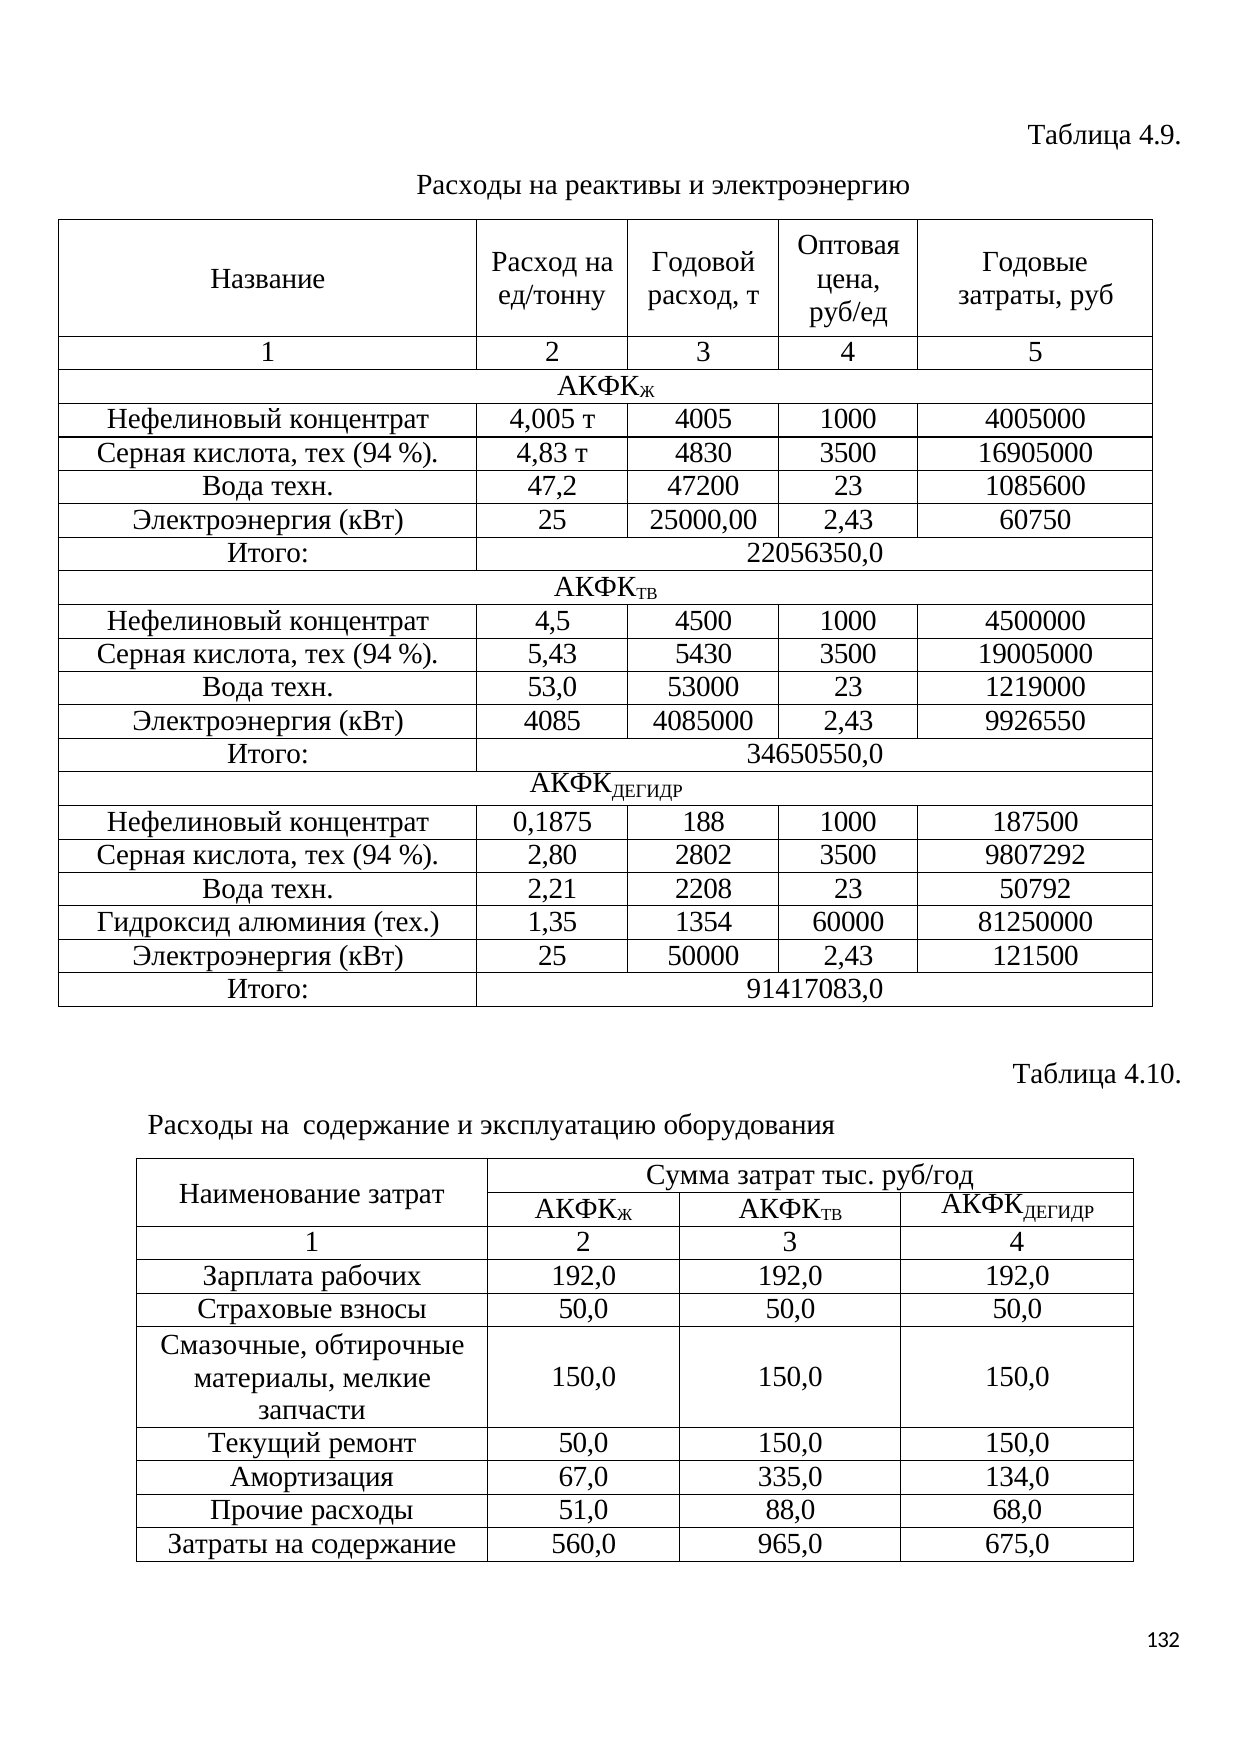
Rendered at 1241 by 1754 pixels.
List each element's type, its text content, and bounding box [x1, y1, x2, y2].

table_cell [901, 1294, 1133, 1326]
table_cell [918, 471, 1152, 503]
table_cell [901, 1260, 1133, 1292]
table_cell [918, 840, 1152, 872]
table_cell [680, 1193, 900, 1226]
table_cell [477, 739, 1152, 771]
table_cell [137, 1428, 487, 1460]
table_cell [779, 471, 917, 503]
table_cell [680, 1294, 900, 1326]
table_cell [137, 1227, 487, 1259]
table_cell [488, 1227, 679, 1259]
text Таблица 4.10. [44, 1056, 1182, 1090]
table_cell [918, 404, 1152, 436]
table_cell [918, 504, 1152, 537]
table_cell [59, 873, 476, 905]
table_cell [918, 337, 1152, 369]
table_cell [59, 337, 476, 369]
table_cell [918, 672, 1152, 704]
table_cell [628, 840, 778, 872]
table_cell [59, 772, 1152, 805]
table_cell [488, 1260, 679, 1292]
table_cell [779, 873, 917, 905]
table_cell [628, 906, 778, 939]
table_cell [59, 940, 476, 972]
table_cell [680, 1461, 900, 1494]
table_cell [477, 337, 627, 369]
text Расходы на содержание и эксплуатацию оборудования [147, 1107, 1211, 1141]
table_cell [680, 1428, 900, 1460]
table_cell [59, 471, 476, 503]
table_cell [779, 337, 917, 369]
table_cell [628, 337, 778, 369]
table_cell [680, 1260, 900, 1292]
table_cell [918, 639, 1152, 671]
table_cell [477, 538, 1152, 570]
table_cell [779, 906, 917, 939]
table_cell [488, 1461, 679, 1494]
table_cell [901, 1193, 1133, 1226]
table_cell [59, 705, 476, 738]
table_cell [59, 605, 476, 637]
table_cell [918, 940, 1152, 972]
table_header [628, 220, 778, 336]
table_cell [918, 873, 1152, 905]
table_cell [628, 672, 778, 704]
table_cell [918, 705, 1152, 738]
text Расходы на реактивы и электроэнергию [416, 167, 1211, 201]
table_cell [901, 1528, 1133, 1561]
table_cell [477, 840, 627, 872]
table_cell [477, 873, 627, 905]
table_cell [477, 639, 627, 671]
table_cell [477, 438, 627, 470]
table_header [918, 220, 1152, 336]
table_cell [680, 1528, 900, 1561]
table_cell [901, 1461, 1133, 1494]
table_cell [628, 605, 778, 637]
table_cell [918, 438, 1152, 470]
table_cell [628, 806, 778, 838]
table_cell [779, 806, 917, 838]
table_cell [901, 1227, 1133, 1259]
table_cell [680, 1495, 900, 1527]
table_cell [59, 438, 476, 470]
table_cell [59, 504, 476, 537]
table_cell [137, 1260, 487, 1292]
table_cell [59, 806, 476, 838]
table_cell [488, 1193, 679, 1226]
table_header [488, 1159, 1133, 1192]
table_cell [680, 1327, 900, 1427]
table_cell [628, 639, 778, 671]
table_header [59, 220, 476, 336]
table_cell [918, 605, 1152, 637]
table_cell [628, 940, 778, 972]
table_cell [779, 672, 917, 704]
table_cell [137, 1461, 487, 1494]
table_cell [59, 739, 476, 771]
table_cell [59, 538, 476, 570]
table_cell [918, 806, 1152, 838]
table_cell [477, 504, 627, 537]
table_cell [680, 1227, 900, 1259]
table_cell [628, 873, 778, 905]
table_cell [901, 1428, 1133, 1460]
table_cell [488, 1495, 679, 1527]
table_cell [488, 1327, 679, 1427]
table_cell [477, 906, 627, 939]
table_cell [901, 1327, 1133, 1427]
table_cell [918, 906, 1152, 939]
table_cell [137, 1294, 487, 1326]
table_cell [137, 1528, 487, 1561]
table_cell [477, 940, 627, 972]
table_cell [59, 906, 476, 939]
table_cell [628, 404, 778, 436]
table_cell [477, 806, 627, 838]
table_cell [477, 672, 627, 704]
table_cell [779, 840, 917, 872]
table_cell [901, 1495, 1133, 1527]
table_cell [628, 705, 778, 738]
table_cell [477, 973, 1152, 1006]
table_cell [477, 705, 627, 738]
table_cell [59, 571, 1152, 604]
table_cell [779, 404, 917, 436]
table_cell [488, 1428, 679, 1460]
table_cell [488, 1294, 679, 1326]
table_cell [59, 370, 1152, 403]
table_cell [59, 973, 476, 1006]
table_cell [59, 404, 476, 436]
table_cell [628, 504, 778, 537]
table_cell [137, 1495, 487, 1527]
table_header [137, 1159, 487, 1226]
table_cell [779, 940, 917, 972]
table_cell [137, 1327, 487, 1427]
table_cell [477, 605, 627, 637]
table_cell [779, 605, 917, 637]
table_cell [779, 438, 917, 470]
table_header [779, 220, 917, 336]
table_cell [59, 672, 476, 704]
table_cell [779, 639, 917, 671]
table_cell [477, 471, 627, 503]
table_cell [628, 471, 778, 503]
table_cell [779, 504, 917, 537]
text Таблица 4.9. [44, 117, 1182, 150]
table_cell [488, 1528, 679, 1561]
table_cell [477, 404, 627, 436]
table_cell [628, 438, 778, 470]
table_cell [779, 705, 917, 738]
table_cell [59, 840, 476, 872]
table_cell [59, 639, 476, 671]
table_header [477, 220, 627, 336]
